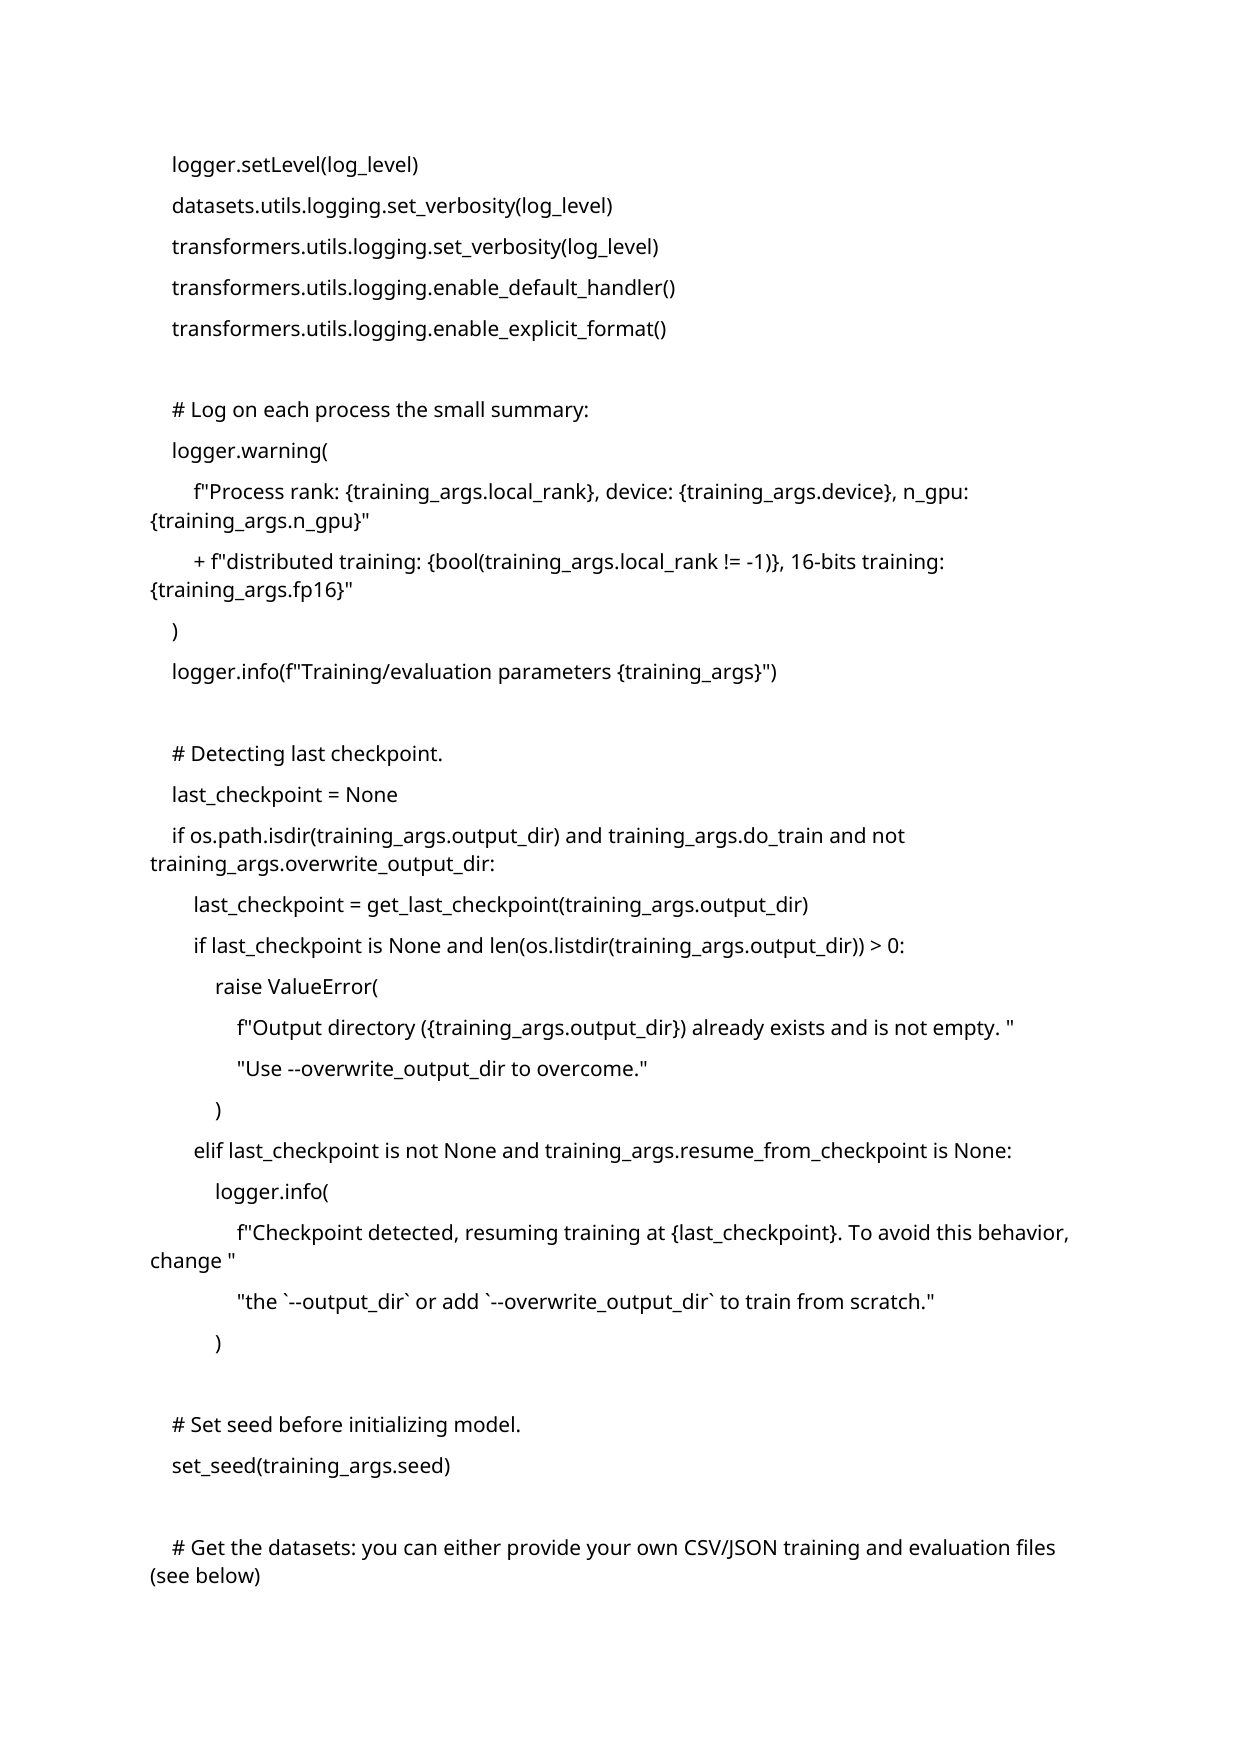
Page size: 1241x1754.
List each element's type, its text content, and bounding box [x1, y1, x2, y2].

text last_checkpoint = get_last_checkpoint(training_args.output_dir) [150, 890, 1090, 919]
text last_checkpoint = None [150, 780, 1090, 808]
text ) [150, 1095, 1090, 1123]
text "the `--output_dir` or add `--overwrite_output_dir` to train from scratch." [150, 1287, 1090, 1316]
text f"Output directory ({training_args.output_dir}) already exists and is not empty. " [150, 1013, 1090, 1042]
text f"Checkpoint detected, resuming training at {last_checkpoint}. To avoid this behavior, change " [150, 1218, 1090, 1275]
text # Get the datasets: you can either provide your own CSV/JSON training and evaluation files (see below) [150, 1533, 1090, 1590]
text set_seed(training_args.seed) [150, 1451, 1090, 1479]
text logger.setLevel(log_level) [150, 150, 1090, 178]
text elif last_checkpoint is not None and training_args.resume_from_checkpoint is None: [150, 1136, 1090, 1164]
text if os.path.isdir(training_args.output_dir) and training_args.do_train and not training_args.overwrite_output_dir: [150, 821, 1090, 878]
text raise ValueError( [150, 972, 1090, 1001]
text logger.warning( [150, 437, 1090, 465]
text + f"distributed training: {bool(training_args.local_rank != -1)}, 16-bits training: {training_args.fp16}" [150, 547, 1090, 604]
text ) [150, 616, 1090, 645]
text ) [150, 1328, 1090, 1357]
text # Set seed before initializing model. [150, 1410, 1090, 1438]
text logger.info( [150, 1177, 1090, 1205]
text # Log on each process the small summary: [150, 396, 1090, 424]
text # Detecting last checkpoint. [150, 739, 1090, 767]
text transformers.utils.logging.enable_default_handler() [150, 273, 1090, 301]
text datasets.utils.logging.set_verbosity(log_level) [150, 191, 1090, 219]
text transformers.utils.logging.enable_explicit_format() [150, 314, 1090, 342]
text "Use --overwrite_output_dir to overcome." [150, 1054, 1090, 1082]
text if last_checkpoint is None and len(os.listdir(training_args.output_dir)) > 0: [150, 931, 1090, 960]
text transformers.utils.logging.set_verbosity(log_level) [150, 232, 1090, 260]
text logger.info(f"Training/evaluation parameters {training_args}") [150, 657, 1090, 686]
text f"Process rank: {training_args.local_rank}, device: {training_args.device}, n_gpu: {training_args.n_gpu}" [150, 477, 1090, 534]
